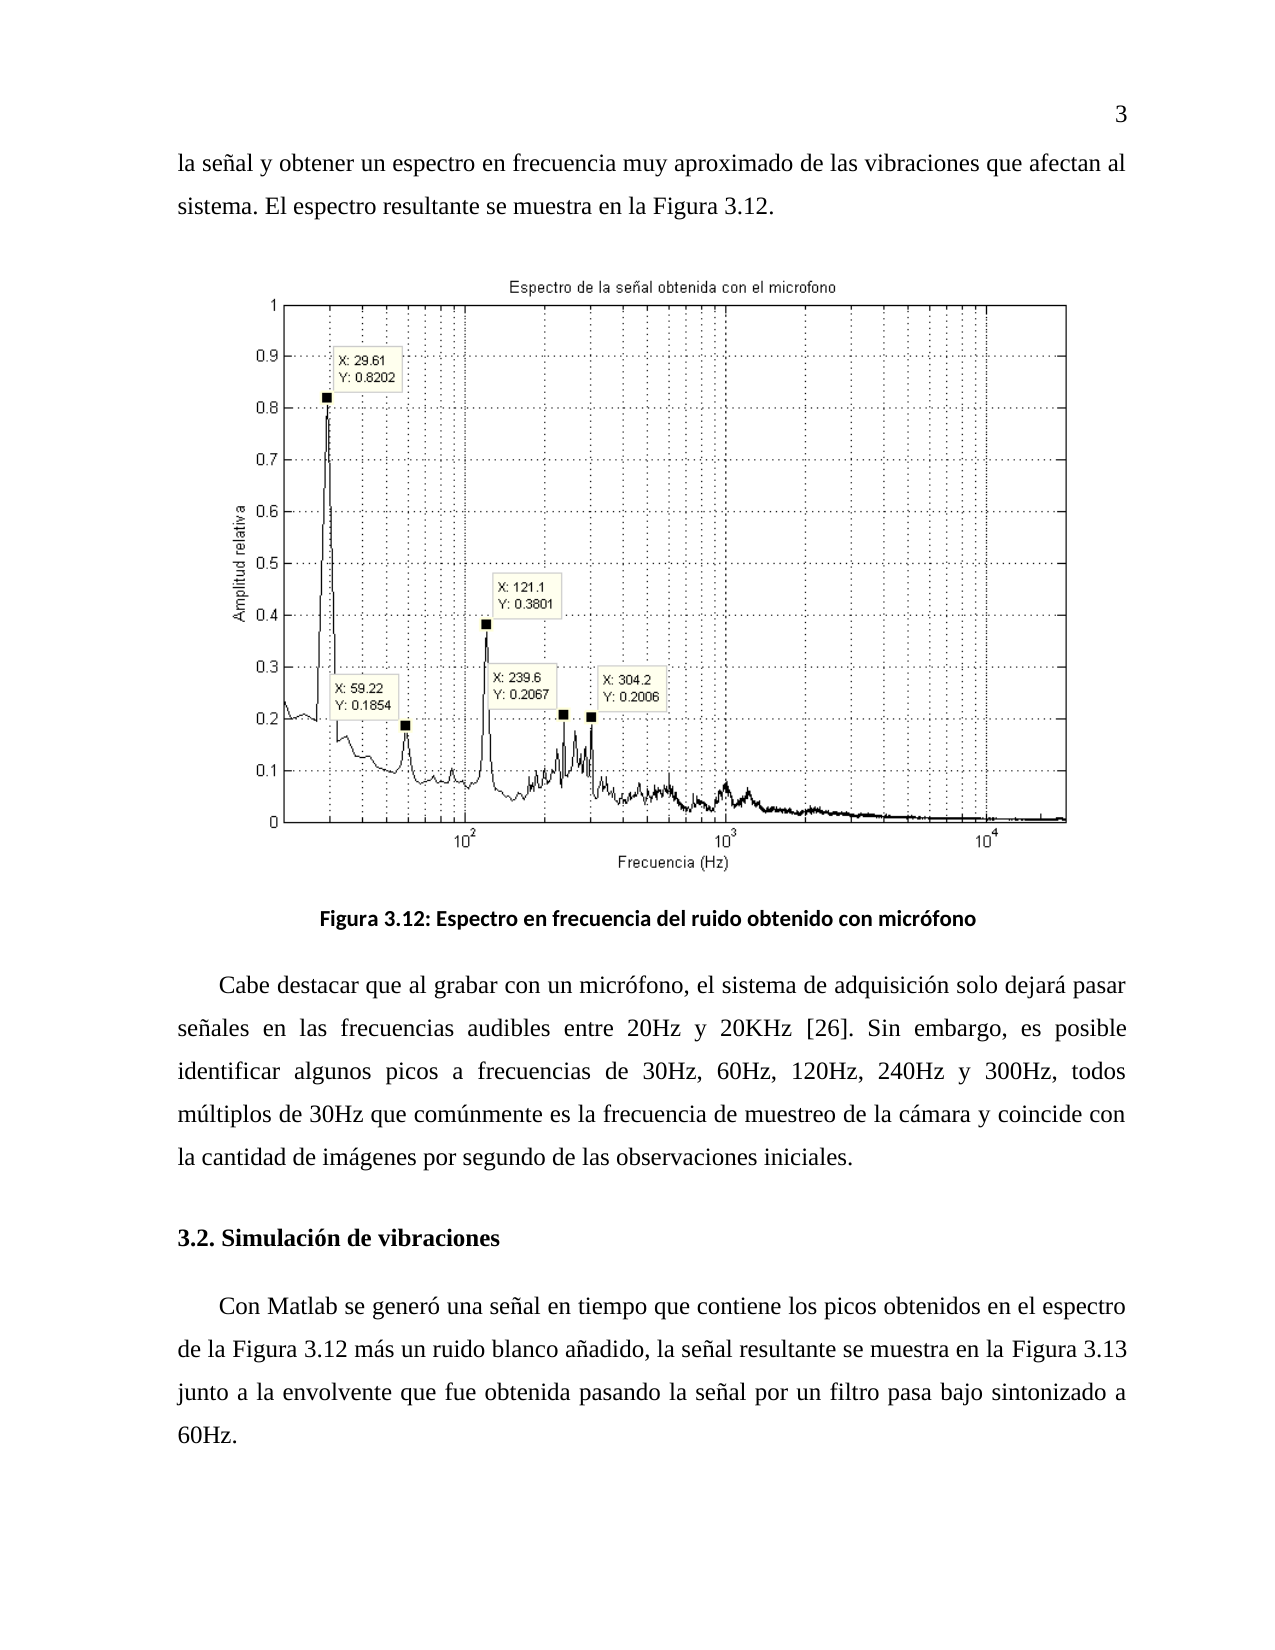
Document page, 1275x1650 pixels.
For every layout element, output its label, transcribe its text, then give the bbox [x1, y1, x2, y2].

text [177, 148, 1127, 219]
subtitle Simulación de vibraciones [177, 1223, 1127, 1252]
picture [212, 258, 1085, 892]
text Cabe destacar que al grabar con un micrófono, el sistema de adquisición solo dejará pasar señales en las frecuencias audibles entre 20Hz y 20KHz [26]. Sin embargo, es posible identificar algunos picos a frecuencias de 30Hz, 60Hz, 120Hz, 240Hz y 300Hz, todos múltiplos de 30Hz que comúnmente es la frecuencia de muestreo de la cámara y coincide con la cantidad de imágenes por segundo de las observaciones iniciales. [177, 970, 1127, 1171]
